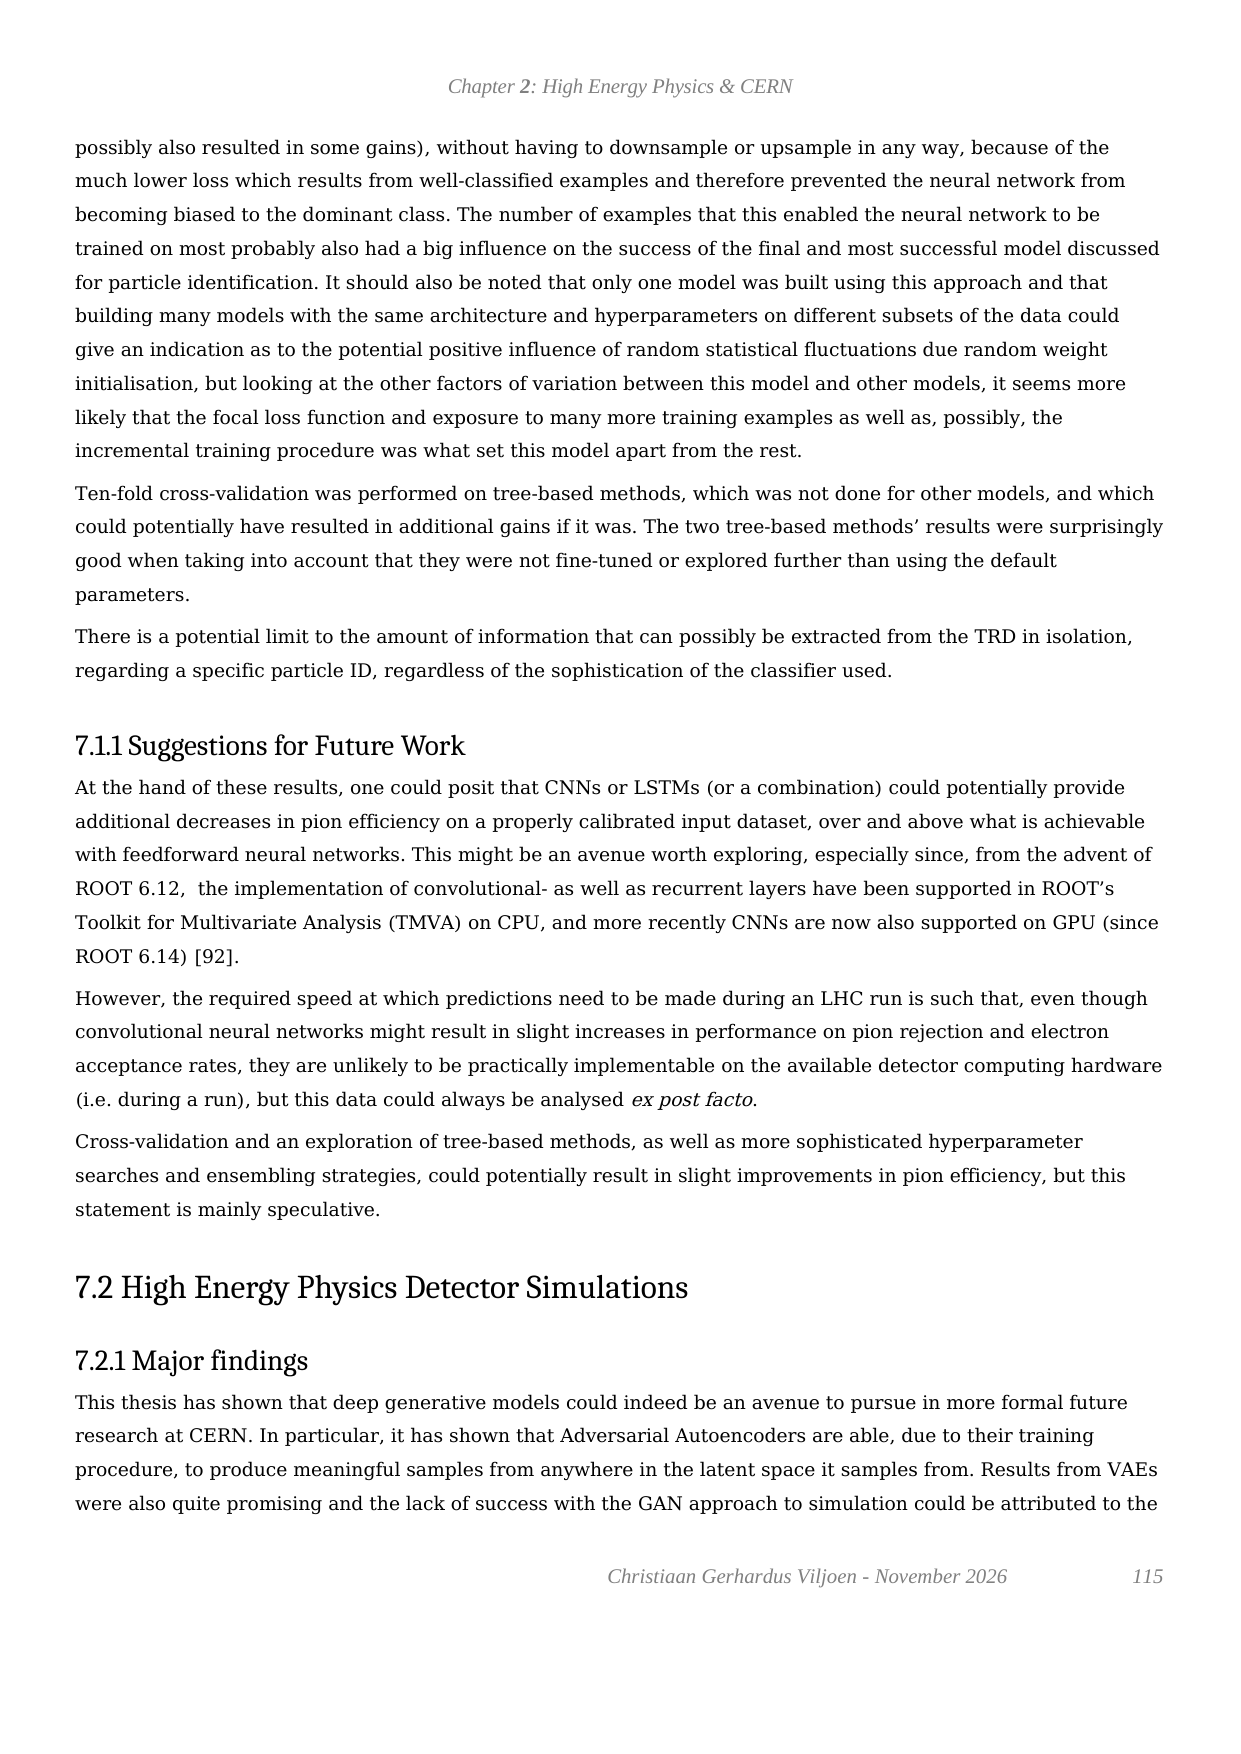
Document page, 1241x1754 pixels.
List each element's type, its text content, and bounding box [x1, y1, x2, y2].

text Cross-validation and an exploration of tree-based methods, as well as more sophisticated hyperparameter searches and ensembling strategies, could potentially result in slight improvements in pion efficiency, but this statement is mainly speculative. [75, 1130, 1165, 1220]
text At the hand of these results, one could posit that CNNs or LSTMs (or a combination) could potentially provide additional decreases in pion efficiency on a properly calibrated input dataset, over and above what is achievable with feedforward neural networks. This might be an avenue worth exploring, especially since, from the advent of ROOT 6.12, the implementation of convolutional- as well as recurrent layers have been supported in ROOT’s Toolkit for Multivariate Analysis (TMVA) on CPU, and more recently CNNs are now also supported on GPU (since ROOT 6.14) . [75, 776, 1165, 967]
subtitle Major findings [75, 1344, 1165, 1378]
text However, the required speed at which predictions need to be made during an LHC run is such that, even though convolutional neural networks might result in slight increases in performance on pion rejection and electron acceptance rates, they are unlikely to be practically implementable on the available detector computing hardware (i.e. during a run), but this data could always be analysed ex post facto. [75, 986, 1165, 1110]
text Ten-fold cross-validation was performed on tree-based methods, which was not done for other models, and which could potentially have resulted in additional gains if it was. The two tree-based methods’ results were surprisingly good when taking into account that they were not fine-tuned or explored further than using the default parameters. [75, 481, 1165, 605]
subtitle High Energy Physics Detector Simulations [75, 1268, 1165, 1307]
subtitle Suggestions for Future Work [75, 729, 1165, 763]
text There is a potential limit to the amount of information that can possibly be extracted from the TRD in isolation, regarding a specific particle ID, regardless of the sophistication of the classifier used. [75, 624, 1165, 681]
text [75, 135, 1165, 462]
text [75, 1390, 1165, 1514]
